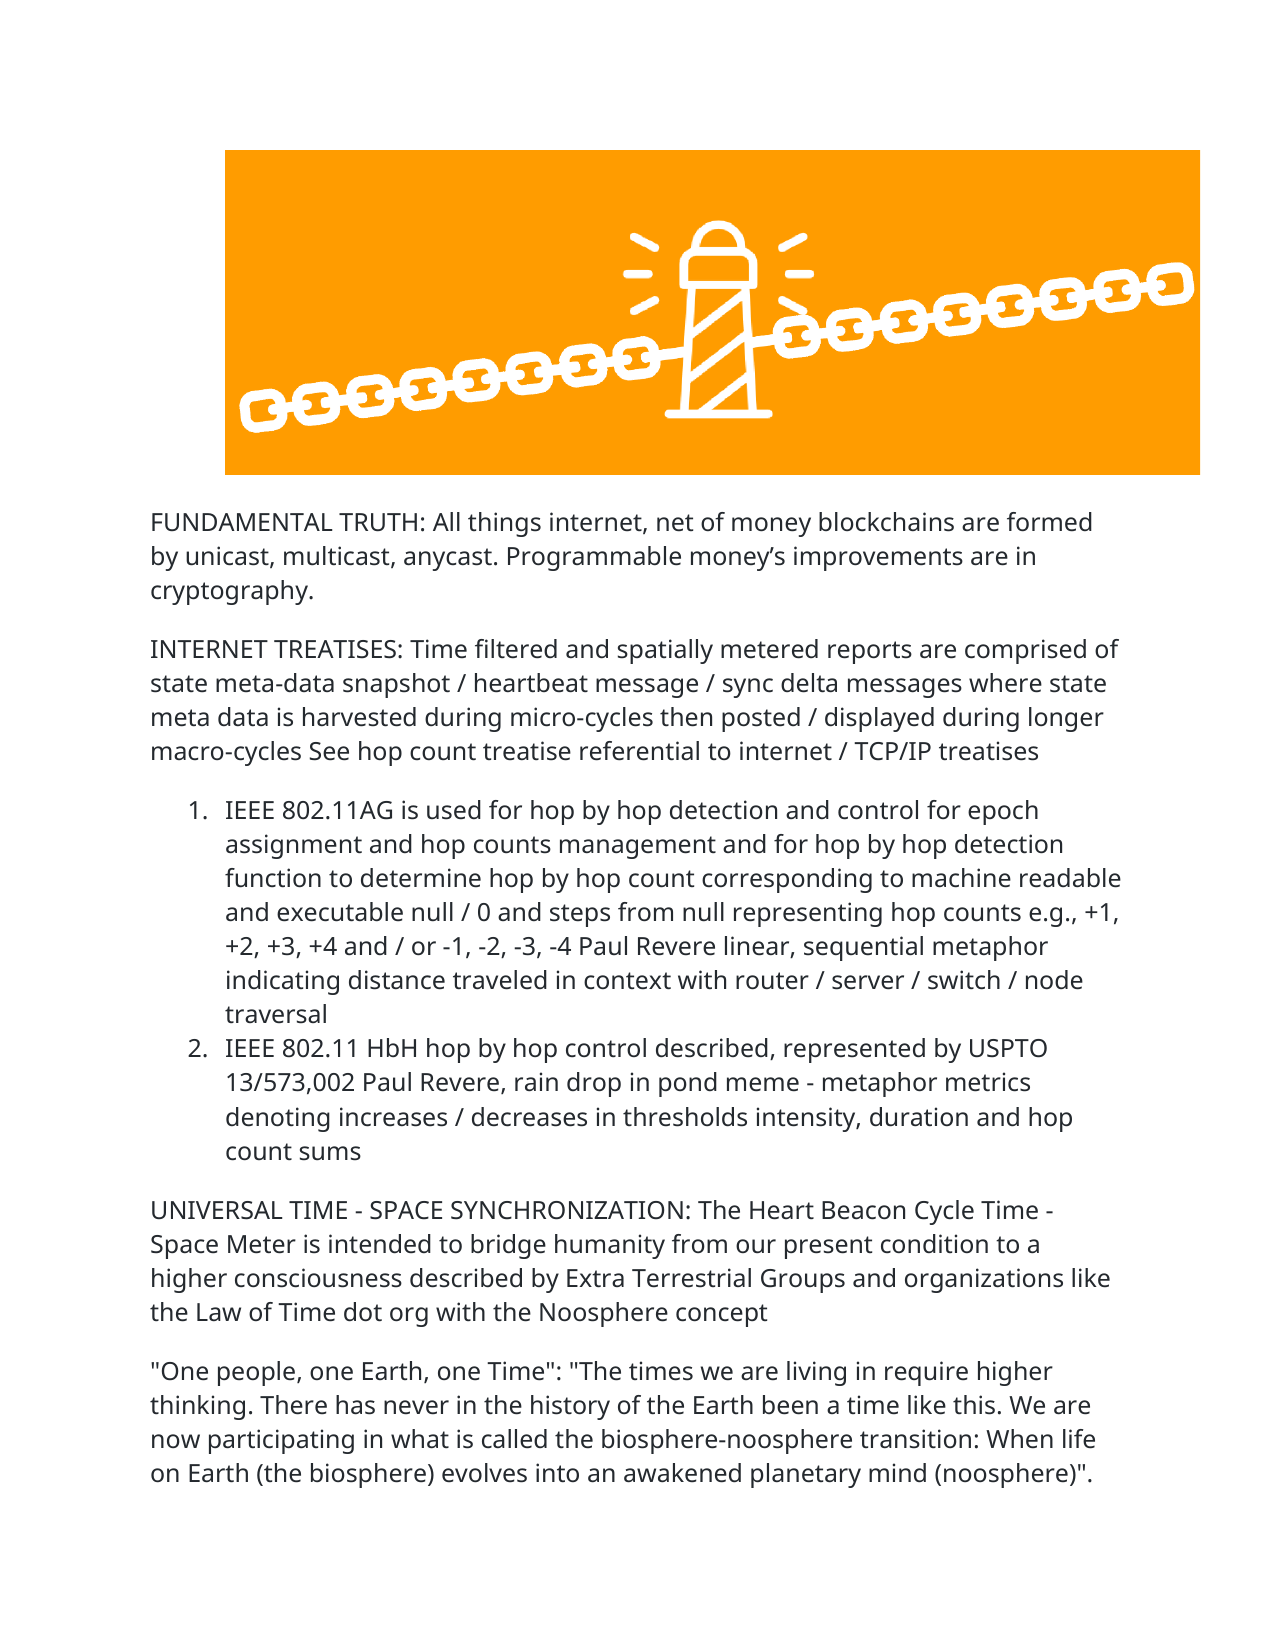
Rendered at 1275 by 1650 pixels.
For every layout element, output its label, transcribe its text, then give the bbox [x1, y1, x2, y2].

list IEEE 802.11AG is used for hop by hop detection and control for epoch assignment and hop counts management and for hop by hop detection function to determine hop by hop count corresponding to machine readable and executable null / 0 and steps from null representing hop counts e.g., +1, +2, +3, +4 and / or -1, -2, -3, -4 Paul Revere linear, sequential metaphor indicating distance traveled in context with router / server / switch / node traversal [187, 793, 1125, 1031]
text UNIVERSAL TIME - SPACE SYNCHRONIZATION: The Heart Beacon Cycle Time - Space Meter is intended to bridge humanity from our present condition to a higher consciousness described by Extra Terrestrial Groups and organizations like the Law of Time dot org with the Noosphere concept [150, 1192, 1125, 1328]
text "One people, one Earth, one Time": "The times we are living in require higher thinking. There has never in the history of the Earth been a time like this. We are now participating in what is called the biosphere-noosphere transition: When life on Earth (the biosphere) evolves into an awakened planetary mind (noosphere)". [150, 1353, 1125, 1490]
text INTERNET TREATISES: Time filtered and spatially metered reports are comprised of state meta-data snapshot / heartbeat message / sync delta messages where state meta data is harvested during micro-cycles then posted / displayed during longer macro-cycles See hop count treatise referential to internet / TCP/IP treatises [150, 631, 1125, 768]
list IEEE 802.11 HbH hop by hop control described, represented by USPTO 13/573,002 Paul Revere, rain drop in pond meme - metaphor metrics denoting increases / decreases in thresholds intensity, duration and hop count sums [187, 1031, 1125, 1167]
text FUNDAMENTAL TRUTH: All things internet, net of money blockchains are formed by unicast, multicast, anycast. Programmable money’s improvements are in cryptography. [150, 504, 1125, 606]
picture [225, 150, 1200, 475]
